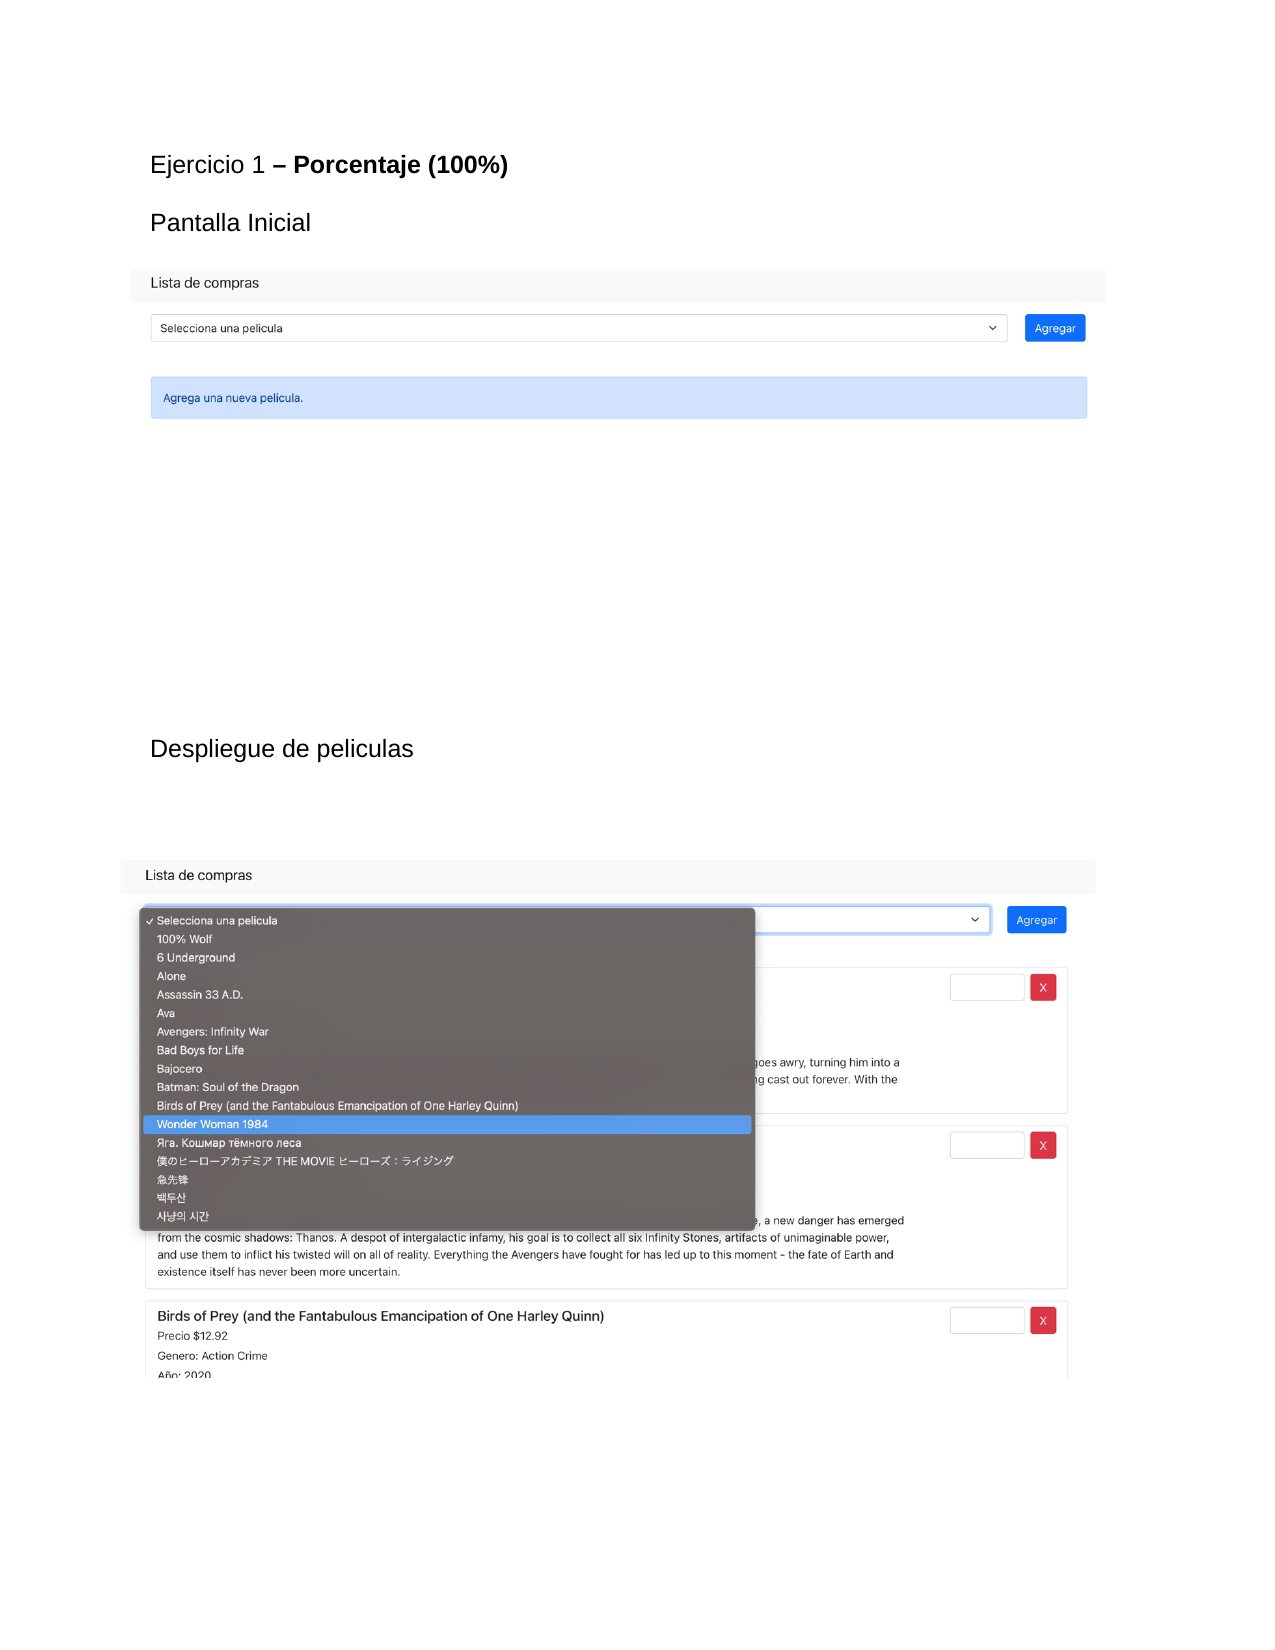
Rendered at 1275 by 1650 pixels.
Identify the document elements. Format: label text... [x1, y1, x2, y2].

picture [120, 860, 1096, 1378]
text Pantalla Inicial [150, 207, 1125, 236]
picture [130, 269, 1106, 735]
text Ejercicio 1 – Porcentaje (100%) [150, 150, 1125, 179]
